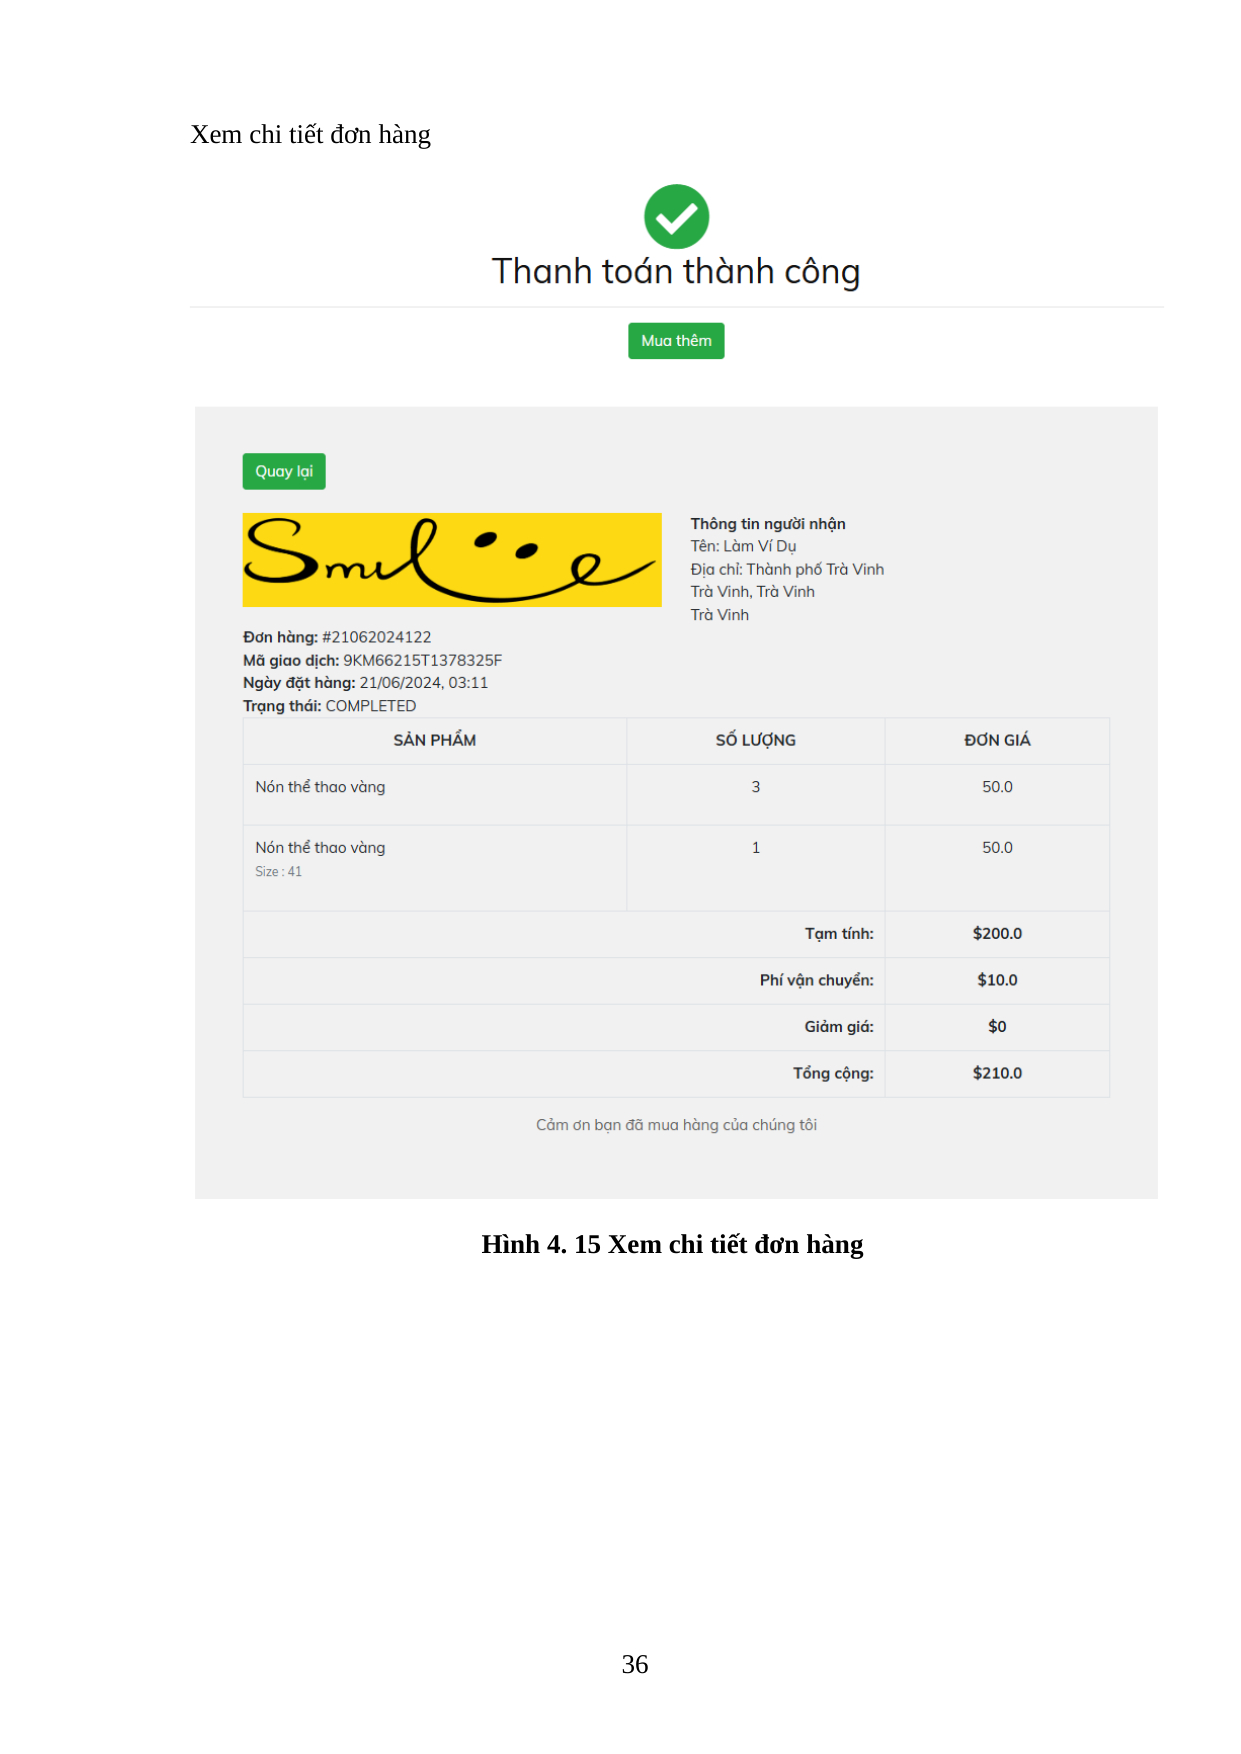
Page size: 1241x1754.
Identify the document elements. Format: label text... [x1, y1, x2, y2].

text Xem chi tiết đơn hàng [148, 118, 1122, 149]
text Hình 4. 15 Xem chi tiết đơn hàng [148, 1228, 1122, 1259]
picture [189, 177, 1165, 1201]
